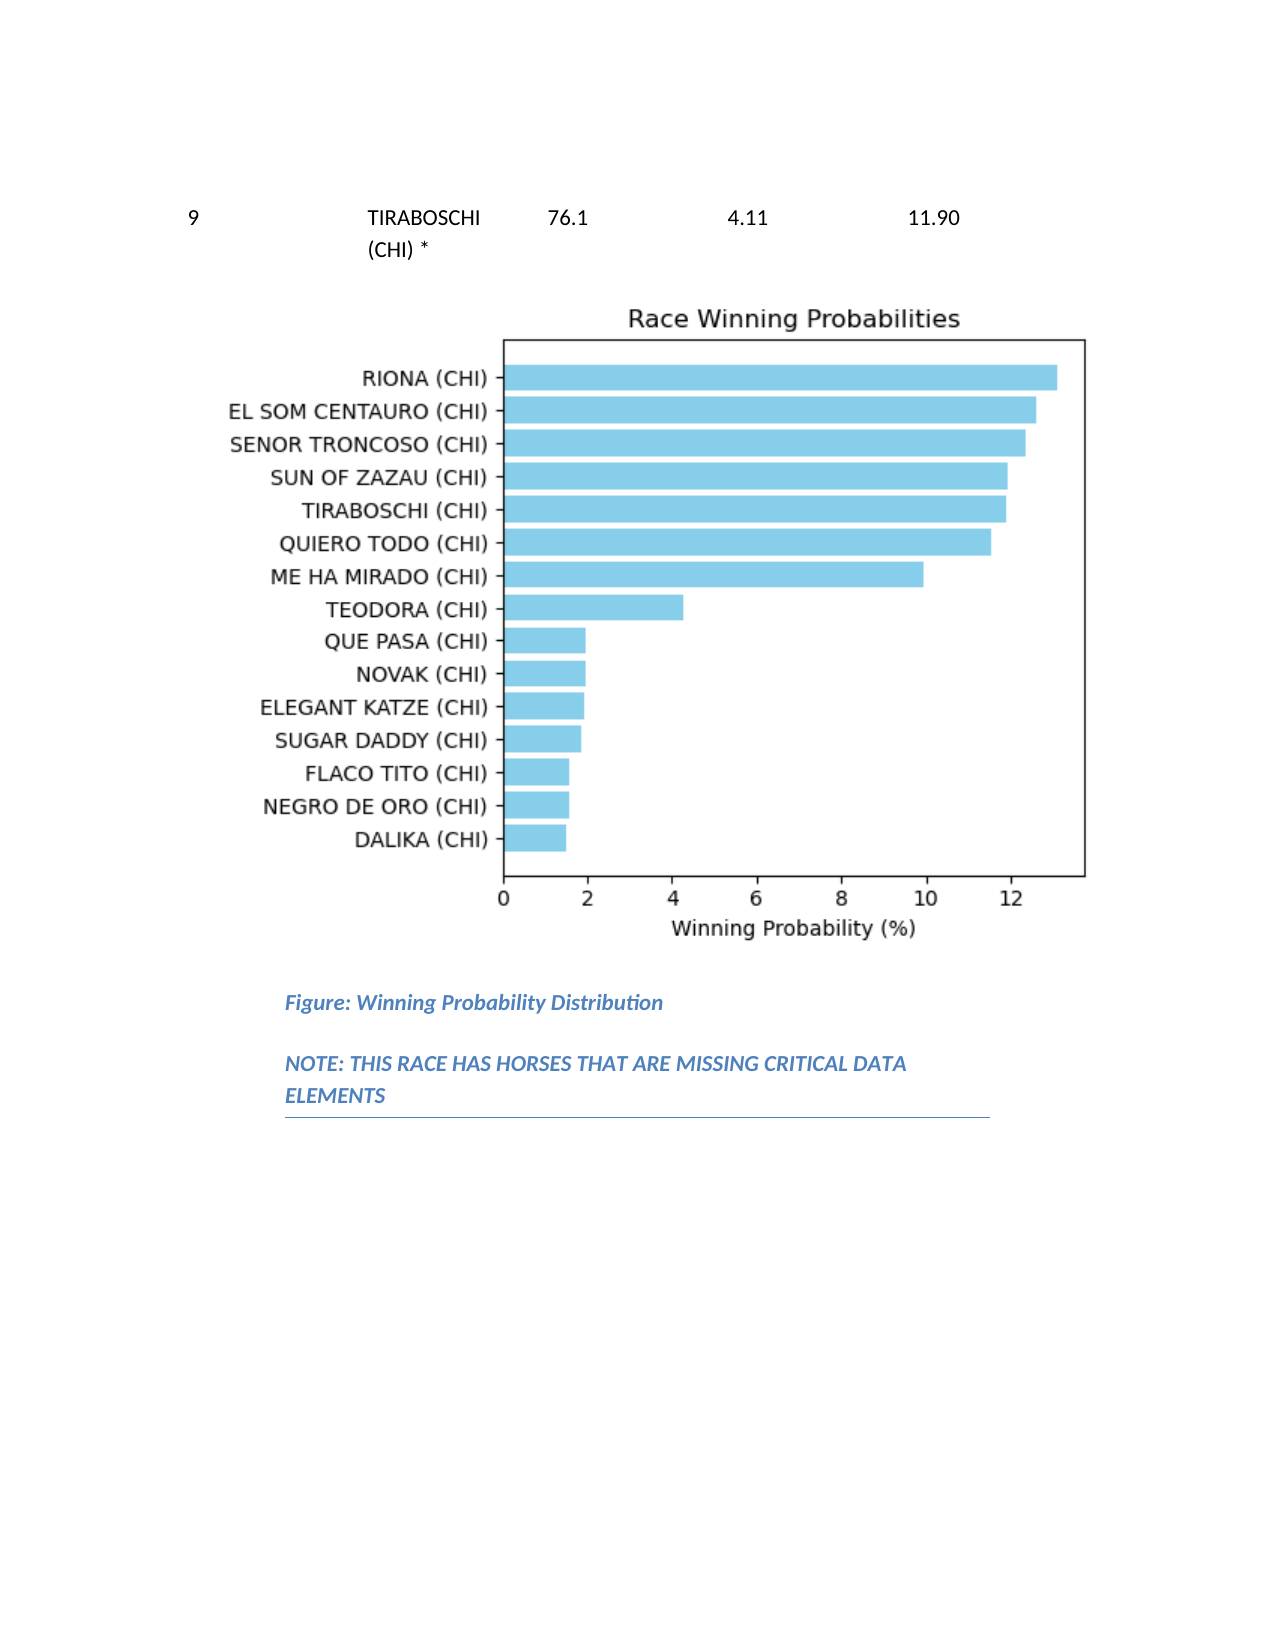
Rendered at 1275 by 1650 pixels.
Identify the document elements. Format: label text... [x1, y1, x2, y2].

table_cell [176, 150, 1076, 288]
picture [206, 287, 1107, 963]
text NOTE: THIS RACE HAS HORSES THAT ARE MISSING CRITICAL DATA ELEMENTS [285, 1049, 990, 1117]
text Figure: Winning Probability Distribution [285, 988, 990, 1016]
